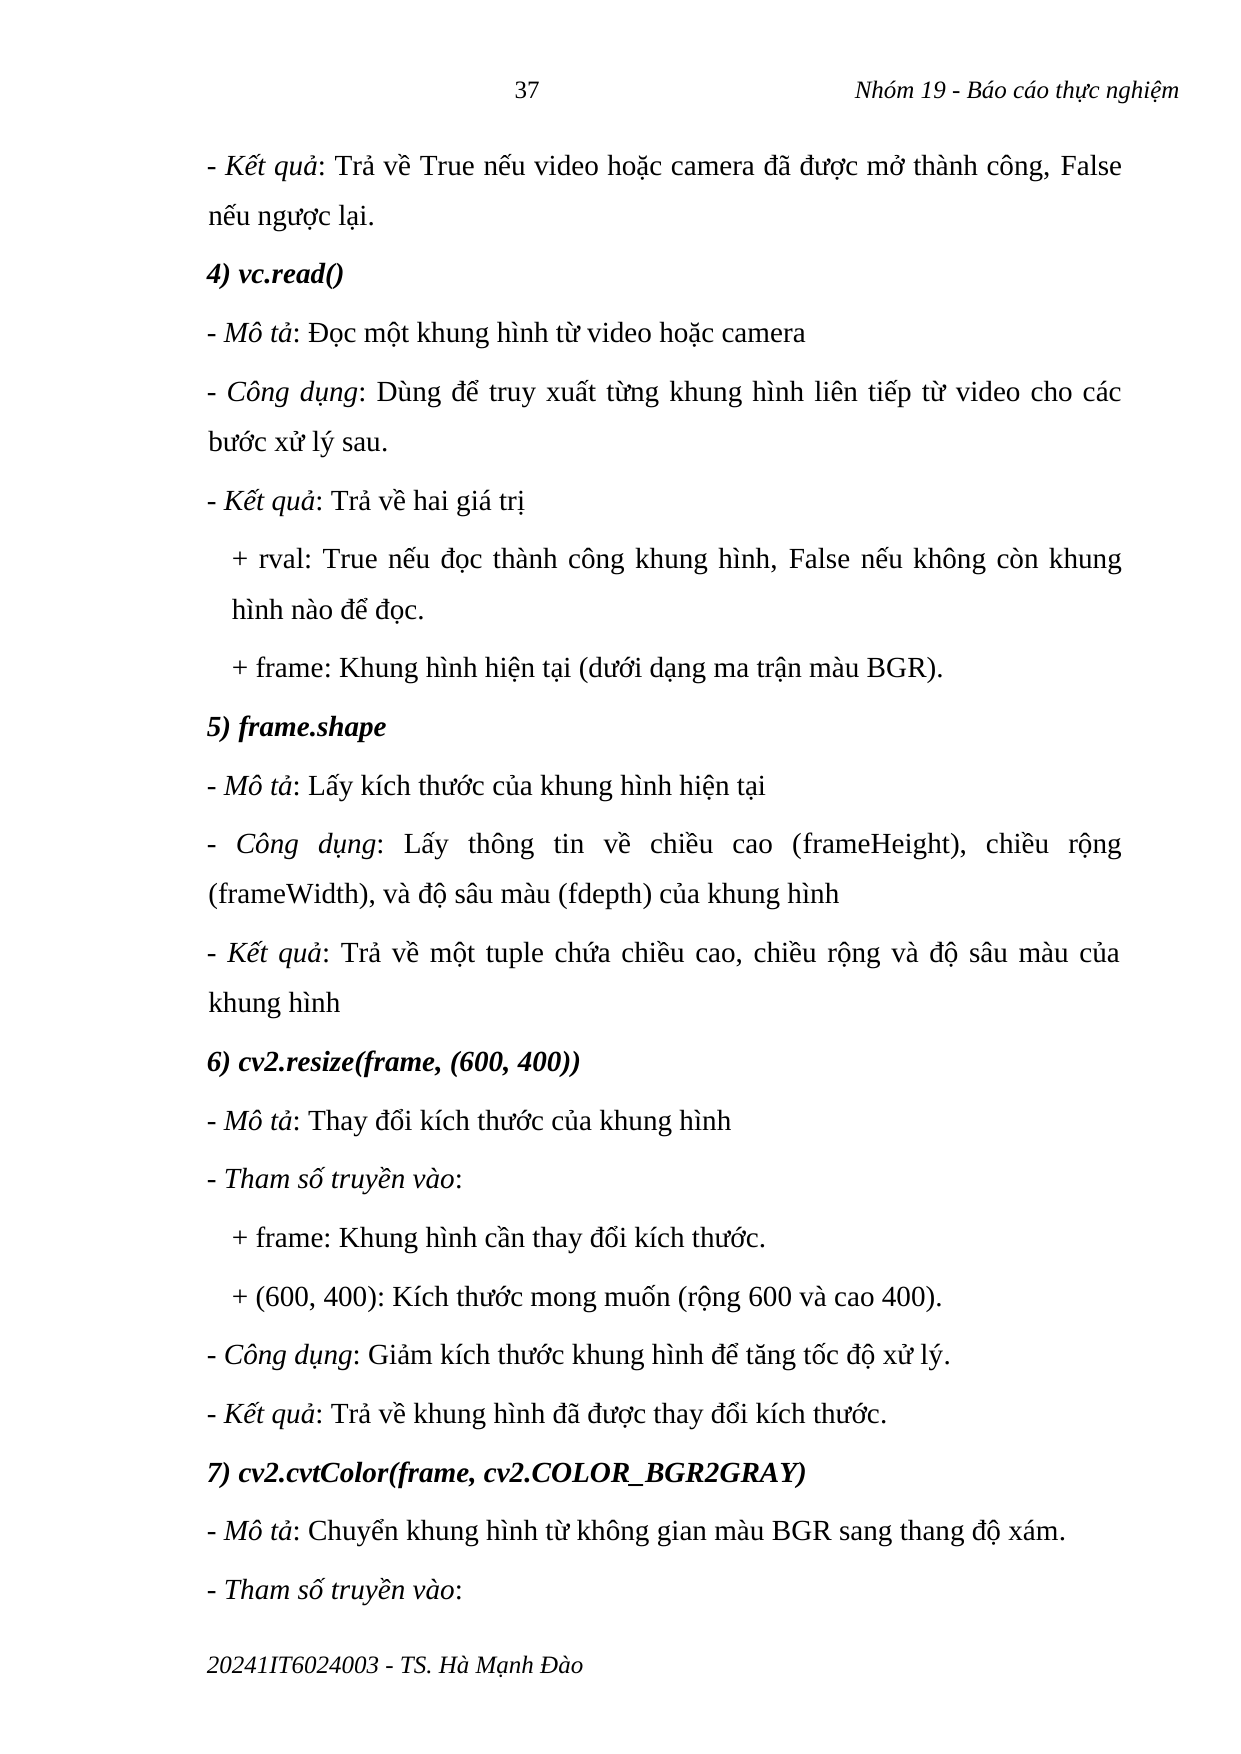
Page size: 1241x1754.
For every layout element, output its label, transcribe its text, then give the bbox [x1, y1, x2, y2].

text - Mô tả: Thay đổi kích thước của khung hình [207, 1103, 1122, 1136]
text - Mô tả: Chuyển khung hình từ không gian màu BGR sang thang độ xám. [207, 1513, 1122, 1547]
text + frame: Khung hình hiện tại (dưới dạng ma trận màu BGR). [232, 650, 1122, 684]
text + frame: Khung hình cần thay đổi kích thước. [232, 1220, 1122, 1254]
subtitle frame.shape [207, 709, 1122, 743]
text + rval: True nếu đọc thành công khung hình, False nếu không còn khung hình nào để đọc. [232, 541, 1122, 625]
subtitle vc.read() [207, 257, 1122, 290]
text - Kết quả: Trả về hai giá trị [207, 483, 1122, 516]
text - Công dụng: Giảm kích thước khung hình để tăng tốc độ xử lý. [207, 1337, 1122, 1371]
subtitle cv2.resize(frame, (600, 400)) [207, 1044, 1122, 1078]
text - Công dụng: Dùng để truy xuất từng khung hình liên tiếp từ video cho các bước xử lý sau. [207, 374, 1122, 458]
text - Công dụng: Lấy thông tin về chiều cao (frameHeight), chiều rộng (frameWidth), và độ sâu màu (fdepth) của khung hình [207, 826, 1122, 910]
text - Mô tả: Lấy kích thước của khung hình hiện tại [207, 768, 1122, 801]
text - Tham số truyền vào: [207, 1162, 1122, 1195]
subtitle cv2.cvtColor(frame, cv2.COLOR_BGR2GRAY) [207, 1455, 1122, 1488]
text - Kết quả: Trả về khung hình đã được thay đổi kích thước. [207, 1396, 1122, 1430]
text + (600, 400): Kích thước mong muốn (rộng 600 và cao 400). [232, 1279, 1122, 1312]
text - Kết quả: Trả về một tuple chứa chiều cao, chiều rộng và độ sâu màu của khung hình [207, 935, 1122, 1019]
text - Tham số truyền vào: [207, 1572, 1122, 1606]
text - Mô tả: Đọc một khung hình từ video hoặc camera [207, 315, 1122, 349]
text - Kết quả: Trả về True nếu video hoặc camera đã được mở thành công, False nếu ngược lại. [207, 148, 1122, 231]
